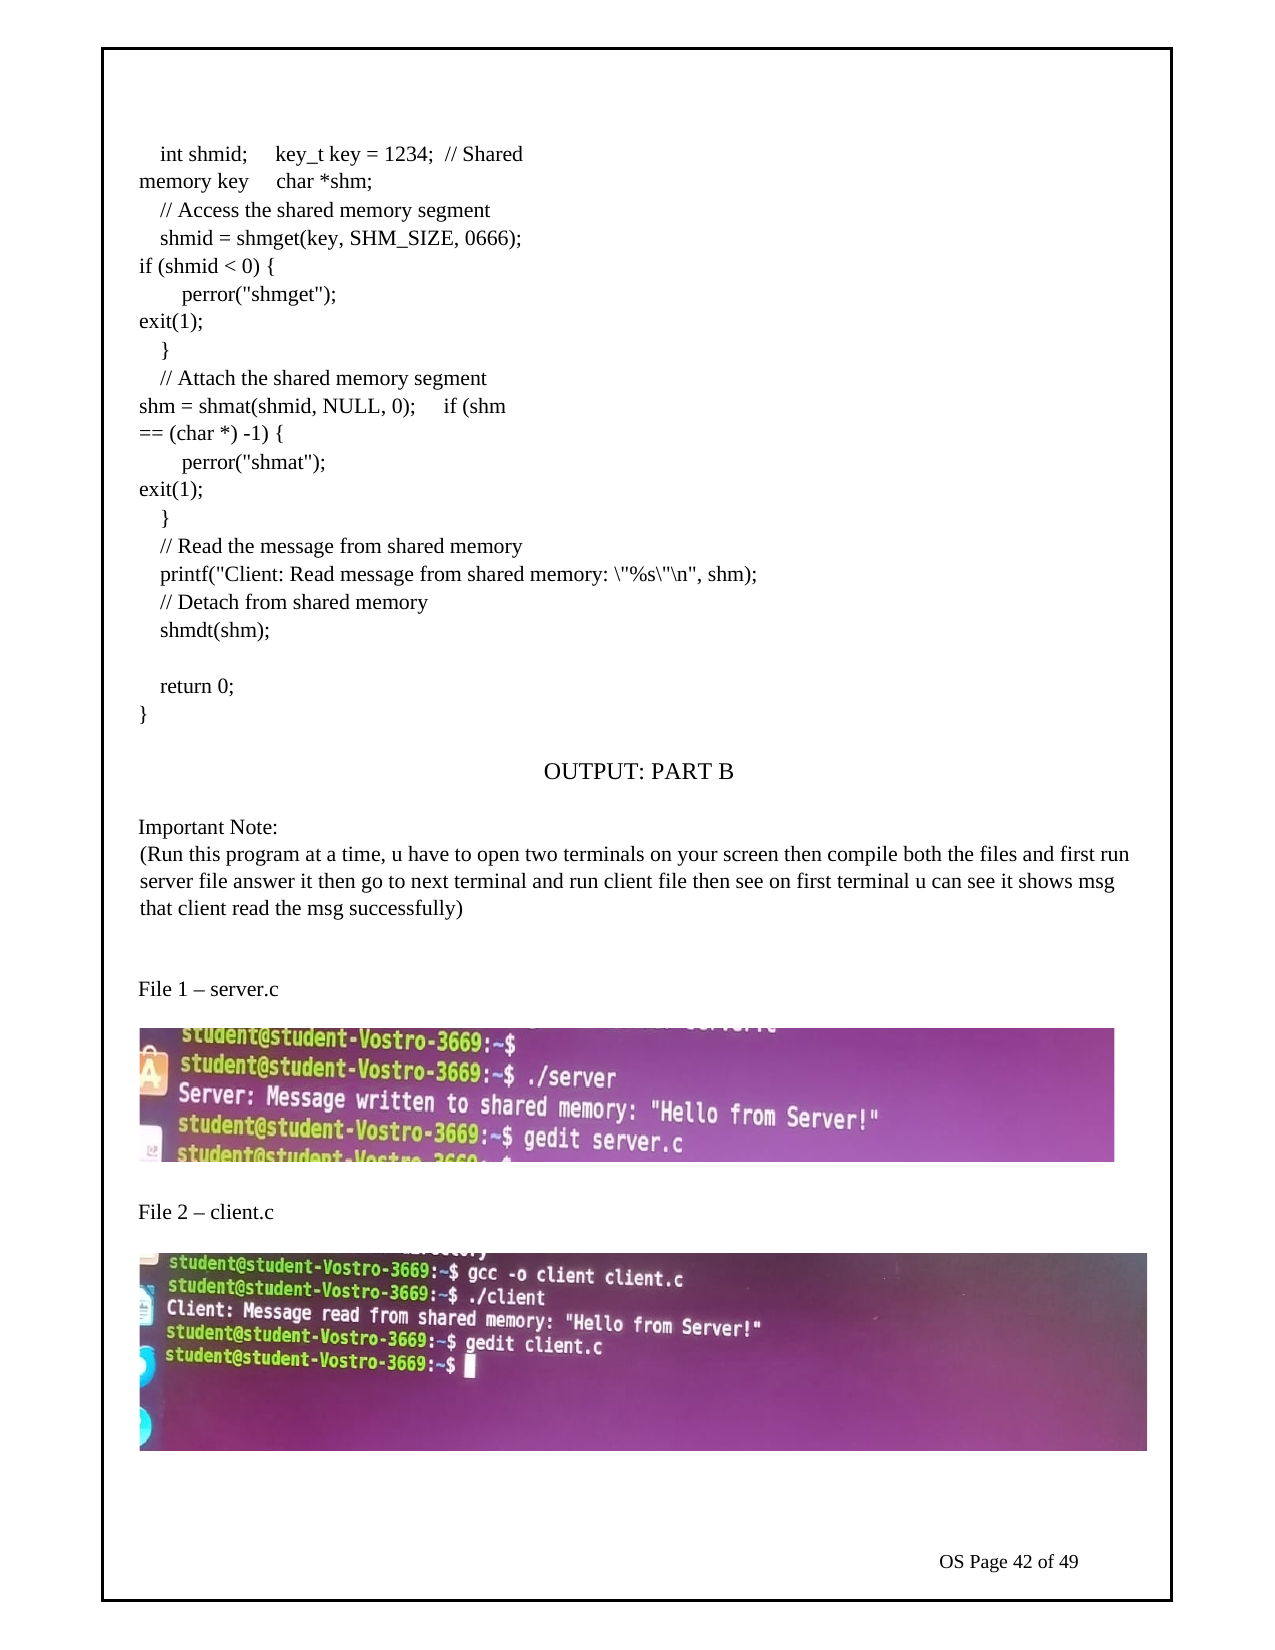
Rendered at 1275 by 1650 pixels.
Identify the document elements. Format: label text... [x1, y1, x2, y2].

text shmdt(shm); [138, 617, 1059, 643]
text } [138, 337, 1059, 362]
text shmid = shmget(key, SHM_SIZE, 0666); if (shmid < 0) { [138, 225, 556, 278]
picture [139, 1253, 1148, 1451]
text // Detach from shared memory [138, 589, 1059, 614]
text File 2 – client.c [138, 1199, 1147, 1224]
text perror("shmget"); exit(1); [138, 281, 436, 334]
text // Access the shared memory segment [138, 197, 1059, 222]
text return 0; [138, 673, 1059, 698]
text int shmid; key_t key = 1234; // Shared memory key char *shm; [138, 141, 561, 194]
text } [138, 504, 1059, 530]
text File 1 – server.c [138, 976, 1147, 1001]
text perror("shmat"); exit(1); [138, 449, 425, 502]
text } [138, 701, 1059, 727]
subtitle OUTPUT: PART B [139, 757, 1138, 784]
text Important Note: [138, 814, 1147, 839]
text // Attach the shared memory segment shm = shmat(shmid, NULL, 0); if (shm == (char *) -1) { [138, 365, 536, 446]
text printf("Client: Read message from shared memory: \"%s\"\n", shm); [138, 561, 1059, 586]
text // Read the message from shared memory [138, 533, 1059, 558]
picture [139, 1028, 1115, 1162]
text (Run this program at a time, u have to open two terminals on your screen then compile both the files and first run server file answer it then go to next terminal and run client file then see on first terminal u can see it shows msg that client read the msg successfully) [139, 841, 1142, 920]
